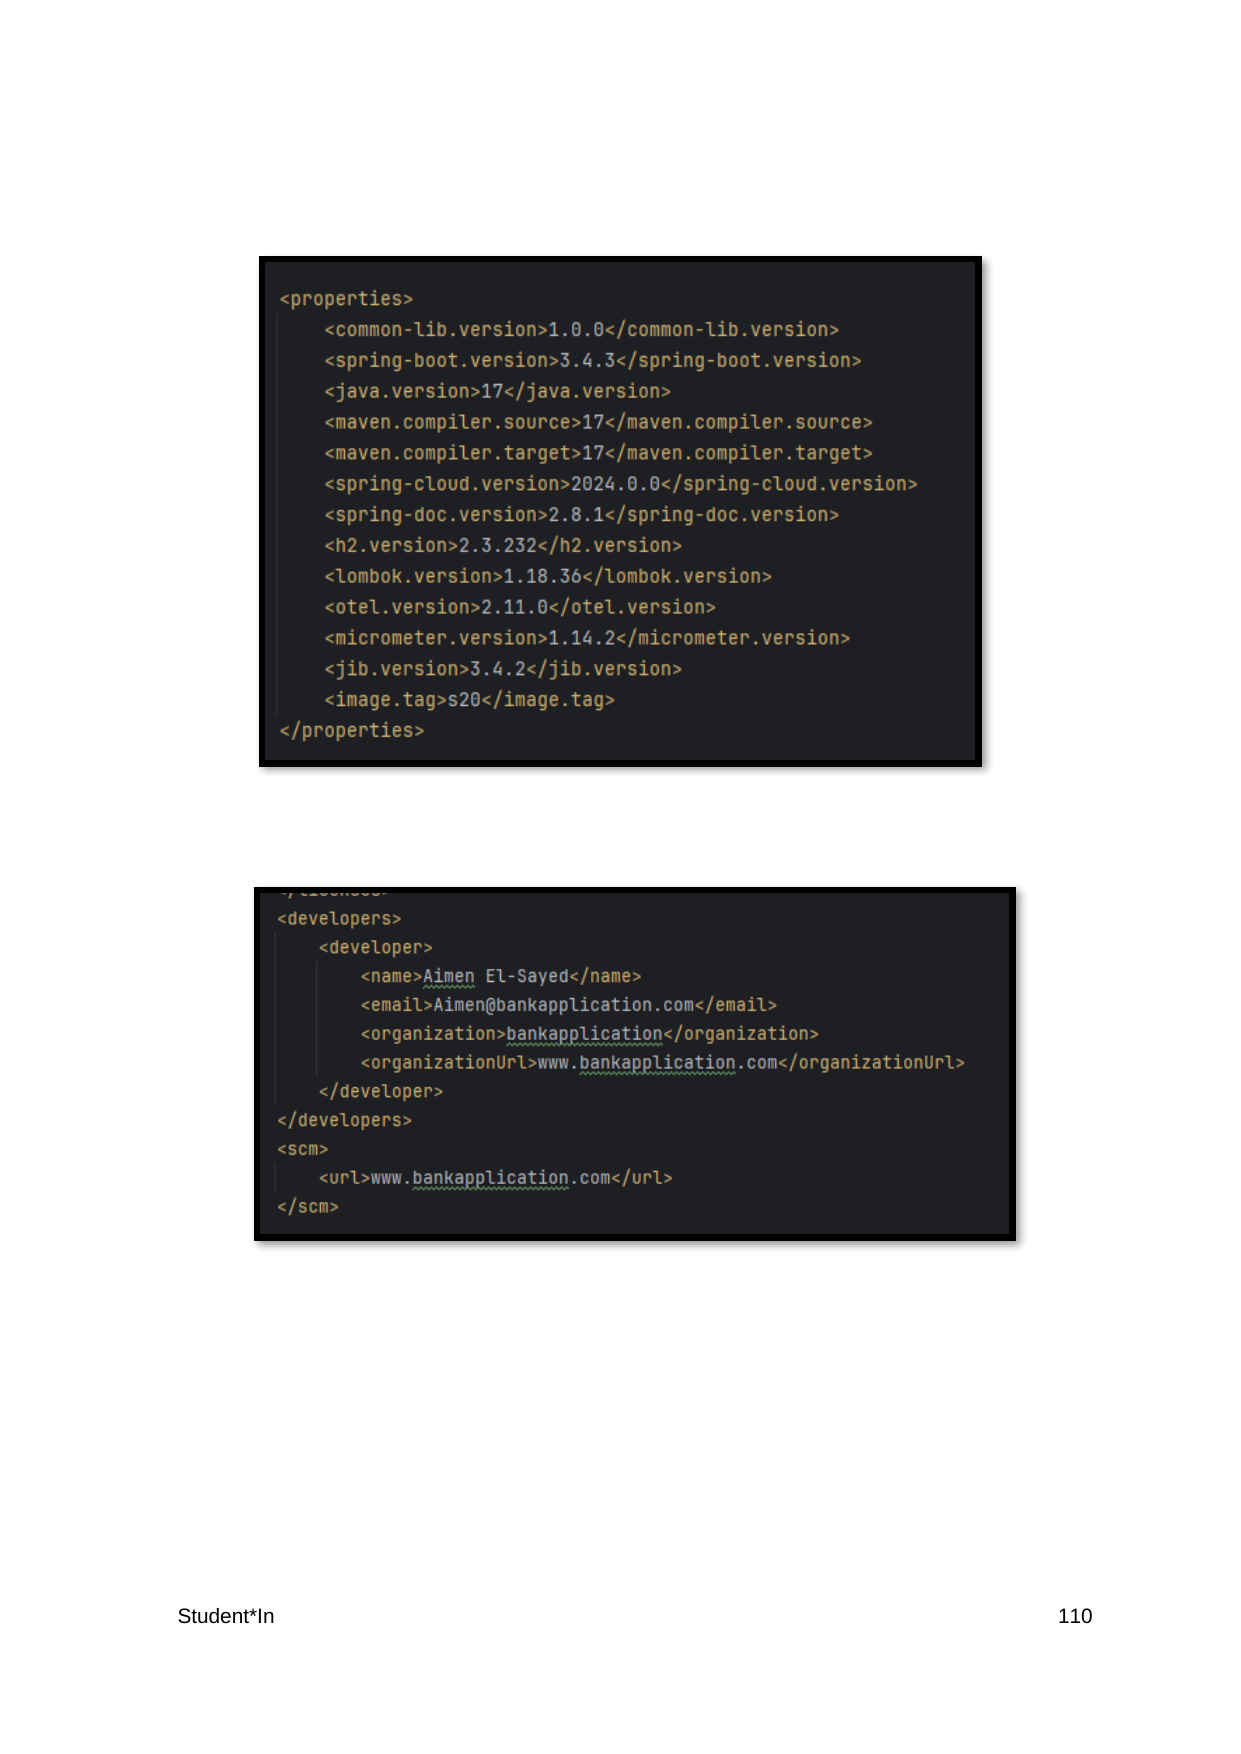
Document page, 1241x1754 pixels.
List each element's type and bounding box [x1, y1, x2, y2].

picture [265, 262, 975, 760]
picture [260, 893, 1009, 1234]
